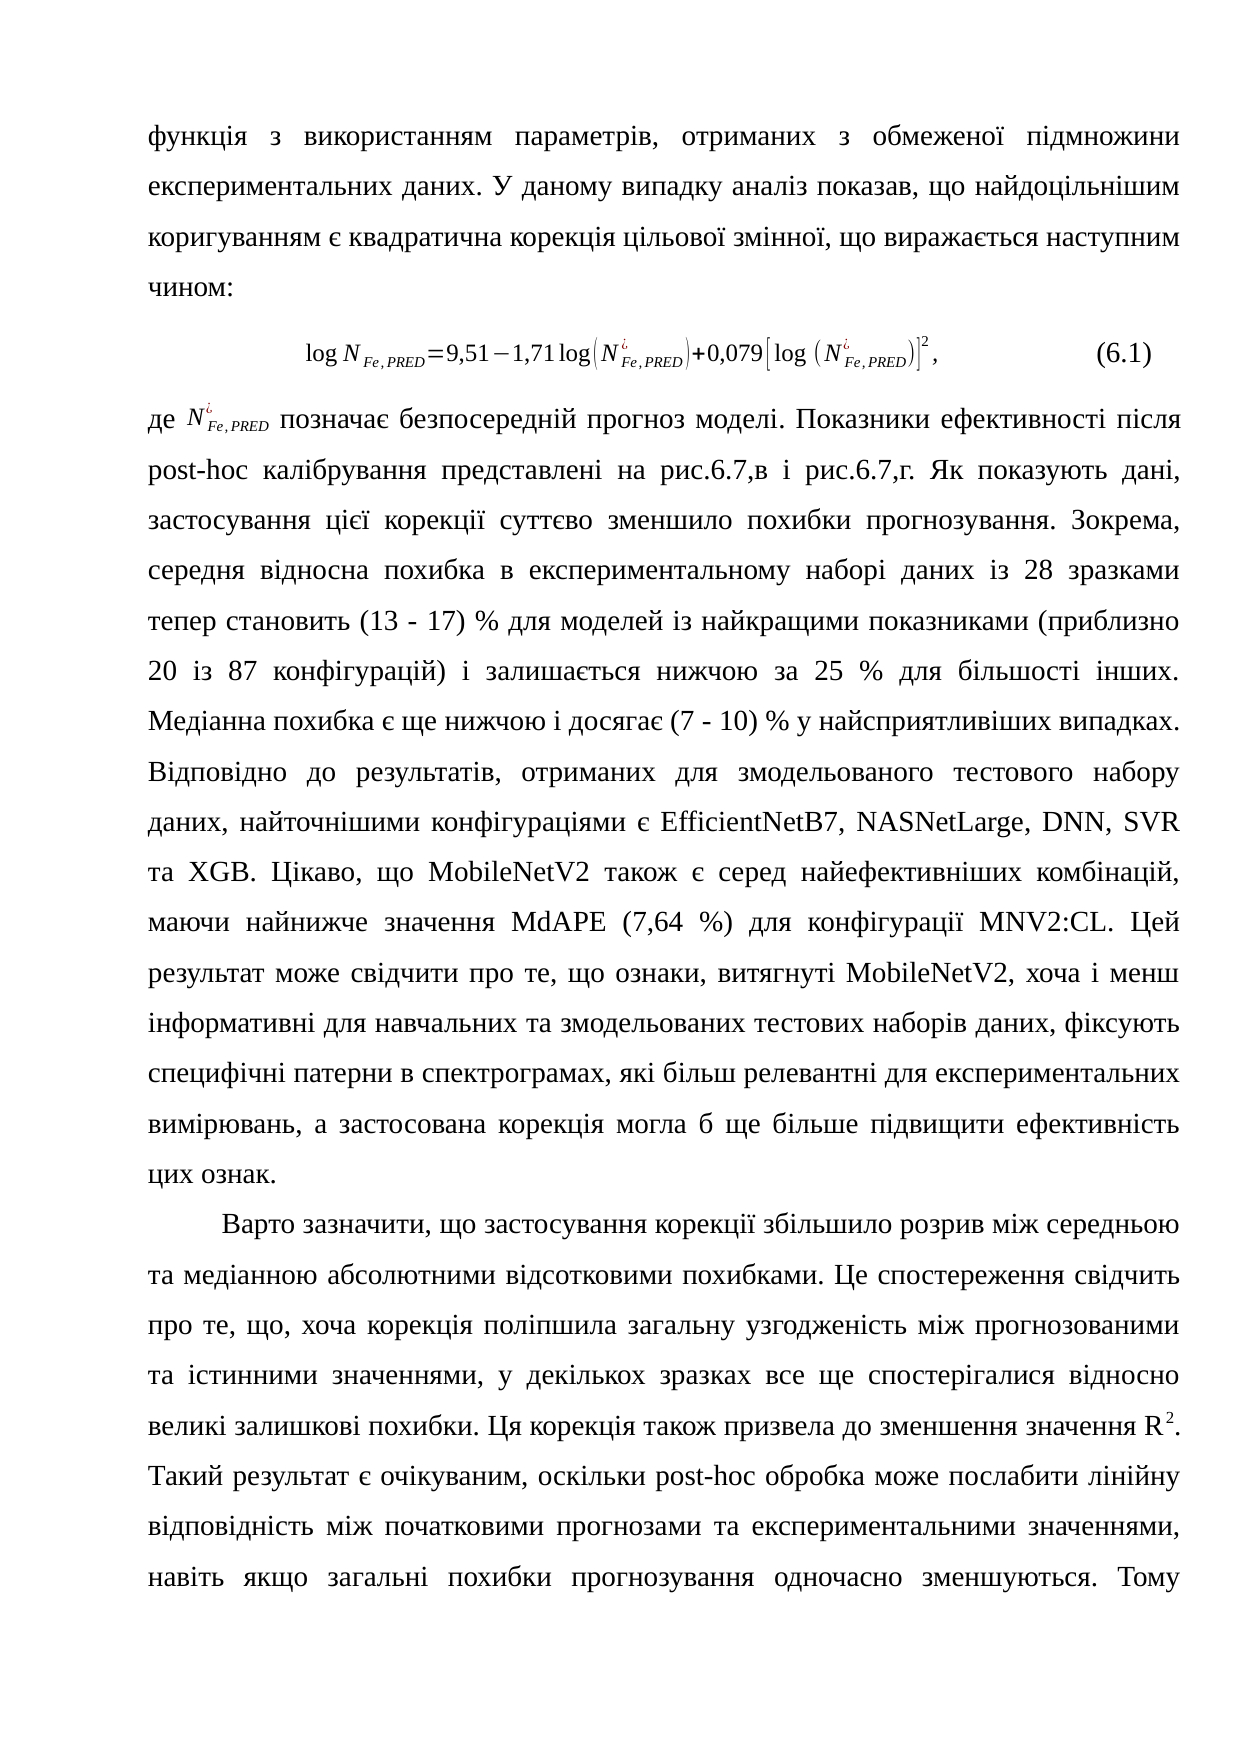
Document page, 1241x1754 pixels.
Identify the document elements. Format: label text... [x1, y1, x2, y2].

table_header (6.1) [1078, 319, 1163, 401]
table_header [166, 319, 1078, 401]
text де позначає безпосередній прогноз моделі. Показники ефективності після post-hoc калібрування представлені на рис.6.7,в і рис.6.7,г. Як показують дані, застосування цієї корекції суттєво зменшило похибки прогнозування. Зокрема, середня відносна похибка в експериментальному наборі даних із 28 зразками тепер становить (13 - 17) % для моделей із найкращими показниками (приблизно 20 із 87 конфігурацій) і залишається нижчою за 25 % для більшості інших. Медіанна похибка є ще нижчою і досягає (7 - 10) % у найсприятливіших випадках. Відповідно до результатів, отриманих для змодельованого тестового набору даних, найточнішими конфігураціями є EfficientNetB7, NASNetLarge, DNN, SVR та XGB. Цікаво, що MobileNetV2 також є серед найефективніших комбінацій, маючи найнижче значення MdAPE (7,64 %) для конфігурації MNV2:CL. Цей результат може свідчити про те, що ознаки, витягнуті MobileNetV2, хоча і менш інформативні для навчальних та змодельованих тестових наборів даних, фіксують специфічні патерни в спектрограмах, які більш релевантні для експериментальних вимірювань, а застосована корекція могла б ще більше підвищити ефективність цих ознак. [148, 401, 1181, 1190]
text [148, 1206, 1181, 1592]
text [148, 118, 1181, 303]
